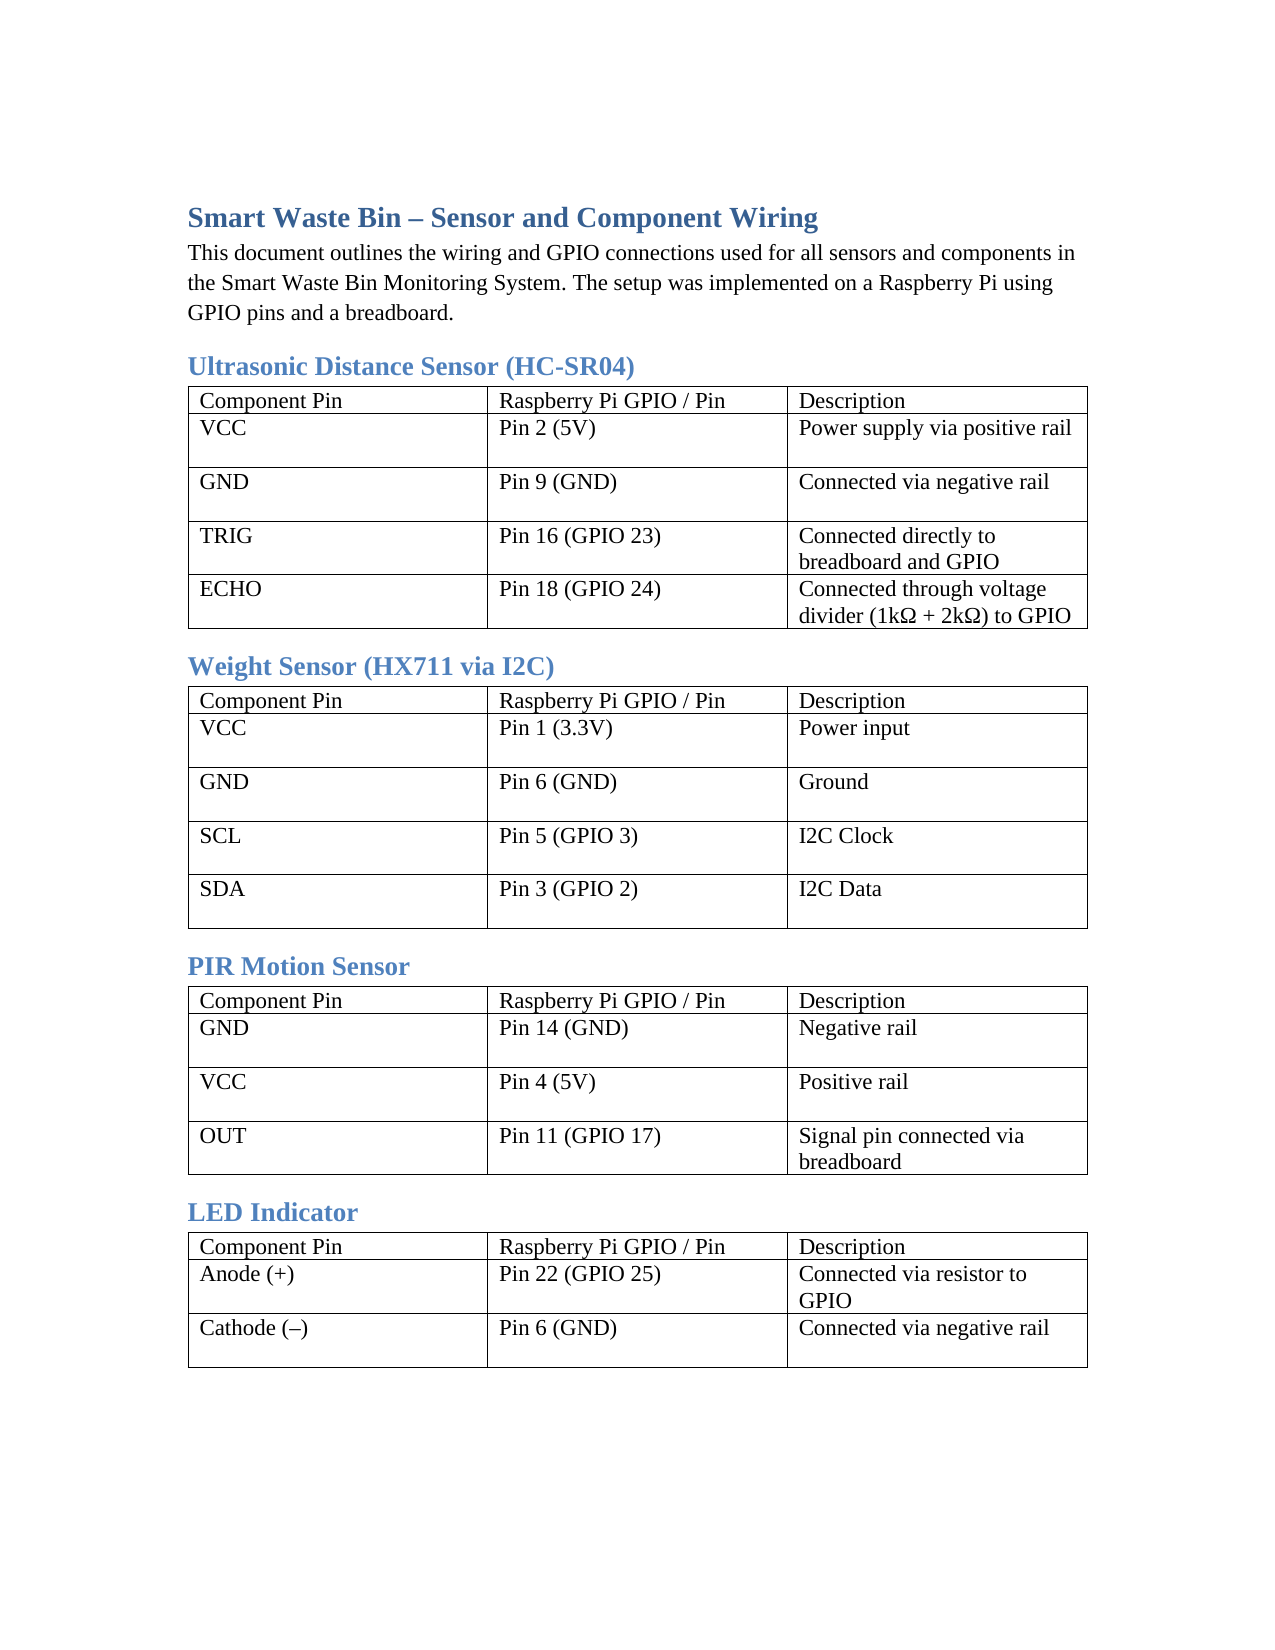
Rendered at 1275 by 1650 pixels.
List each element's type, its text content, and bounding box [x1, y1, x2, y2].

table_cell GND [189, 768, 487, 821]
table_cell Pin 6 (GND) [488, 1314, 787, 1367]
table_cell VCC [189, 1068, 487, 1121]
table_header Raspberry Pi GPIO / Pin [488, 987, 787, 1013]
table_cell OUT [189, 1122, 487, 1174]
table_cell Power supply via positive rail [788, 414, 1087, 467]
table_cell Connected via negative rail [788, 1314, 1087, 1367]
subtitle LED Indicator [187, 1196, 1087, 1227]
table_cell GND [189, 468, 487, 521]
table_header Component Pin [189, 1233, 487, 1259]
table_cell VCC [189, 714, 487, 767]
table_cell Cathode (–) [189, 1314, 487, 1367]
table_cell Anode (+) [189, 1260, 487, 1313]
table_cell Power input [788, 714, 1087, 767]
table_cell Pin 14 (GND) [488, 1014, 787, 1067]
table_cell Pin 6 (GND) [488, 768, 787, 821]
table_cell Pin 4 (5V) [488, 1068, 787, 1121]
table_cell SCL [189, 822, 487, 874]
table_cell Pin 11 (GPIO 17) [488, 1122, 787, 1174]
table_header Component Pin [189, 387, 487, 413]
table_cell Pin 18 (GPIO 24) [488, 575, 787, 628]
subtitle Smart Waste Bin – Sensor and Component Wiring [187, 200, 1087, 233]
table_cell Pin 16 (GPIO 23) [488, 522, 787, 574]
table_cell I2C Data [788, 875, 1087, 928]
table_header Raspberry Pi GPIO / Pin [488, 387, 787, 413]
table_cell Pin 1 (3.3V) [488, 714, 787, 767]
table_cell Pin 3 (GPIO 2) [488, 875, 787, 928]
table_header Raspberry Pi GPIO / Pin [488, 687, 787, 713]
subtitle PIR Motion Sensor [187, 950, 1087, 981]
table_cell Pin 5 (GPIO 3) [488, 822, 787, 874]
table_cell Pin 2 (5V) [488, 414, 787, 467]
table_cell Connected directly to breadboard and GPIO [788, 522, 1087, 574]
subtitle Weight Sensor (HX711 via I2C) [187, 650, 1087, 681]
table_cell I2C Clock [788, 822, 1087, 874]
table_cell Signal pin connected via breadboard [788, 1122, 1087, 1174]
table_header Description [788, 987, 1087, 1013]
table_cell Negative rail [788, 1014, 1087, 1067]
table_cell Pin 9 (GND) [488, 468, 787, 521]
table_header Description [788, 687, 1087, 713]
table_cell Connected through voltage divider (1kΩ + 2kΩ) to GPIO [788, 575, 1087, 628]
table_cell VCC [189, 414, 487, 467]
table_cell Ground [788, 768, 1087, 821]
table_cell Connected via negative rail [788, 468, 1087, 521]
subtitle Ultrasonic Distance Sensor (HC-SR04) [187, 350, 1087, 381]
table_header Description [788, 1233, 1087, 1259]
table_header Raspberry Pi GPIO / Pin [488, 1233, 787, 1259]
table_header Component Pin [189, 687, 487, 713]
table_header Description [788, 387, 1087, 413]
table_cell ECHO [189, 575, 487, 628]
table_cell SDA [189, 875, 487, 928]
table_cell Pin 22 (GPIO 25) [488, 1260, 787, 1313]
table_cell Connected via resistor to GPIO [788, 1260, 1087, 1313]
table_cell Positive rail [788, 1068, 1087, 1121]
table_cell GND [189, 1014, 487, 1067]
text This document outlines the wiring and GPIO connections used for all sensors and components in the Smart Waste Bin Monitoring System. The setup was implemented on a Raspberry Pi using GPIO pins and a breadboard. [187, 238, 1087, 325]
table_cell TRIG [189, 522, 487, 574]
table_header Component Pin [189, 987, 487, 1013]
